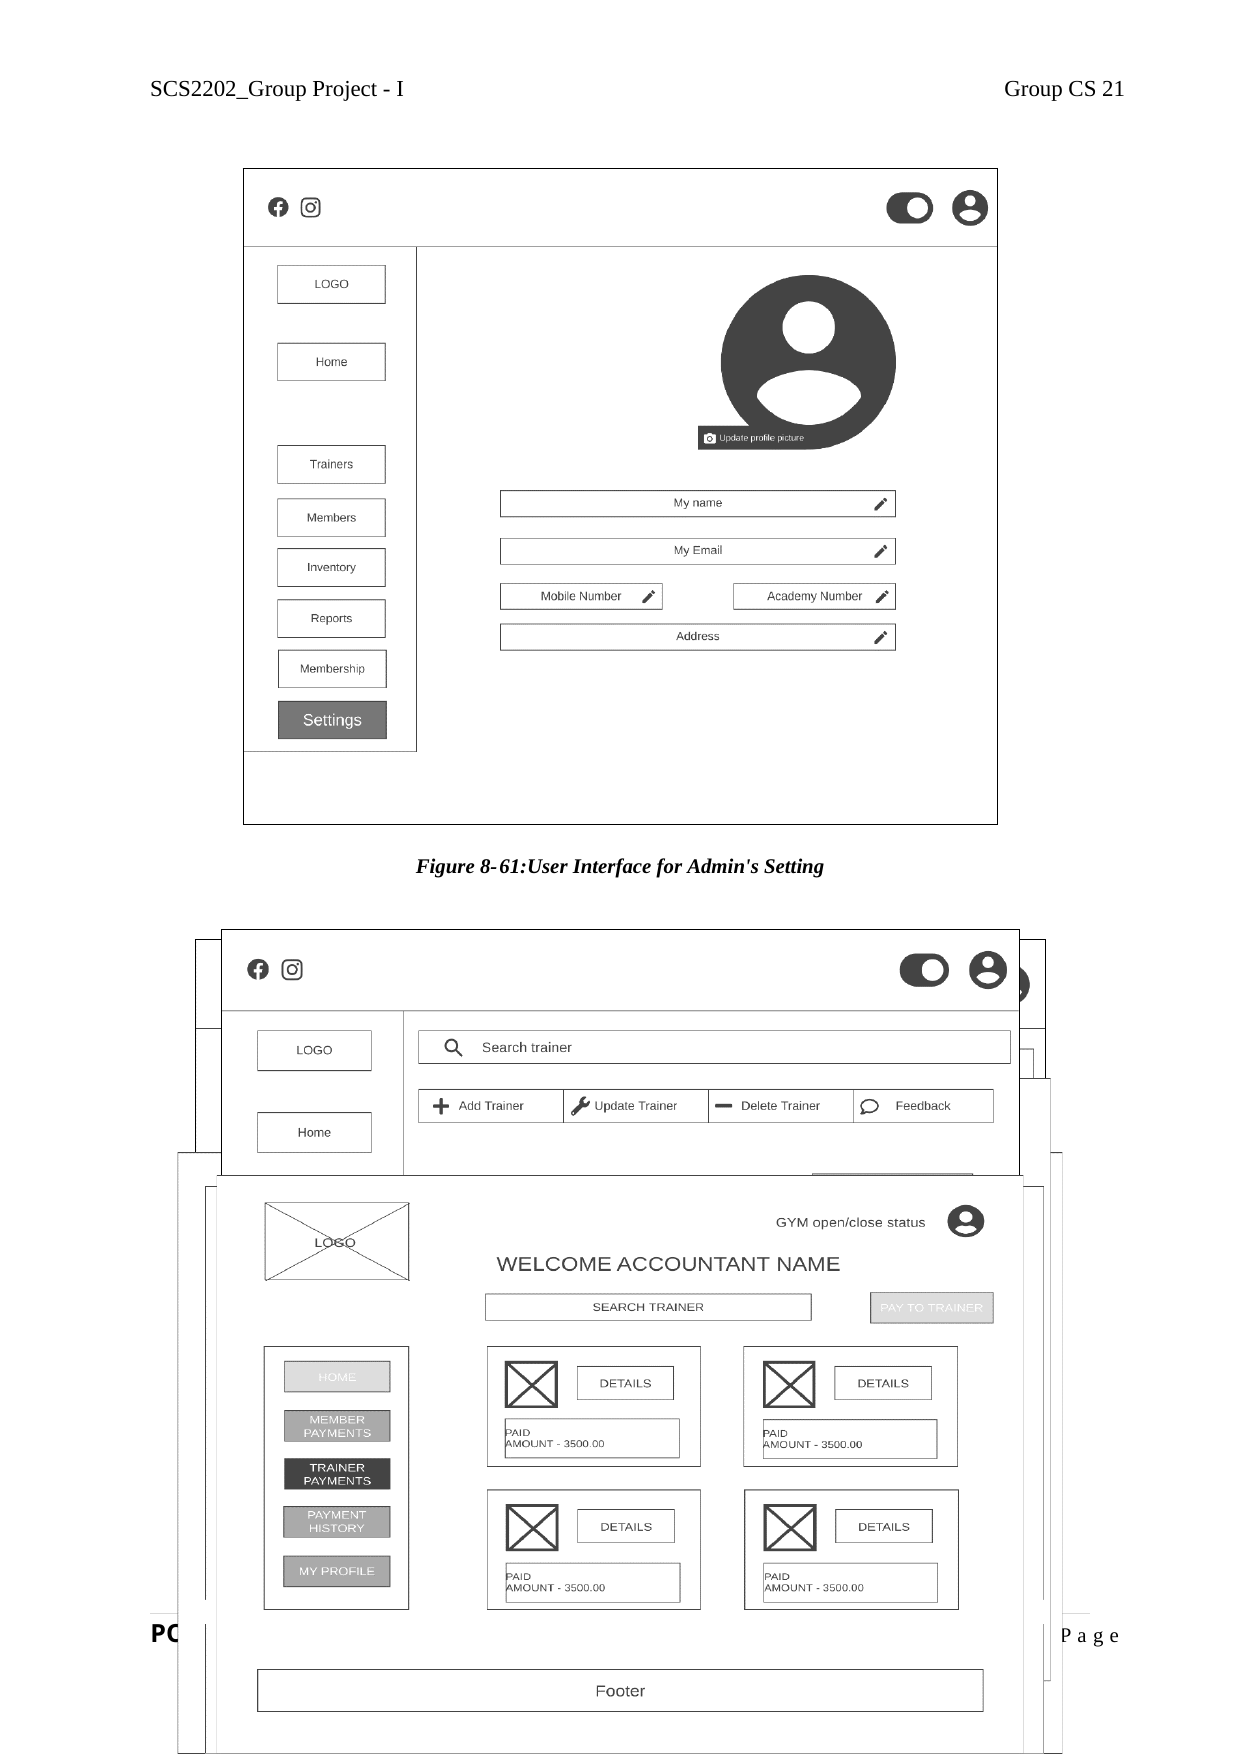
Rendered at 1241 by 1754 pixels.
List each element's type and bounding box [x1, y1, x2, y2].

picture [244, 169, 997, 824]
picture [177, 930, 1063, 1754]
